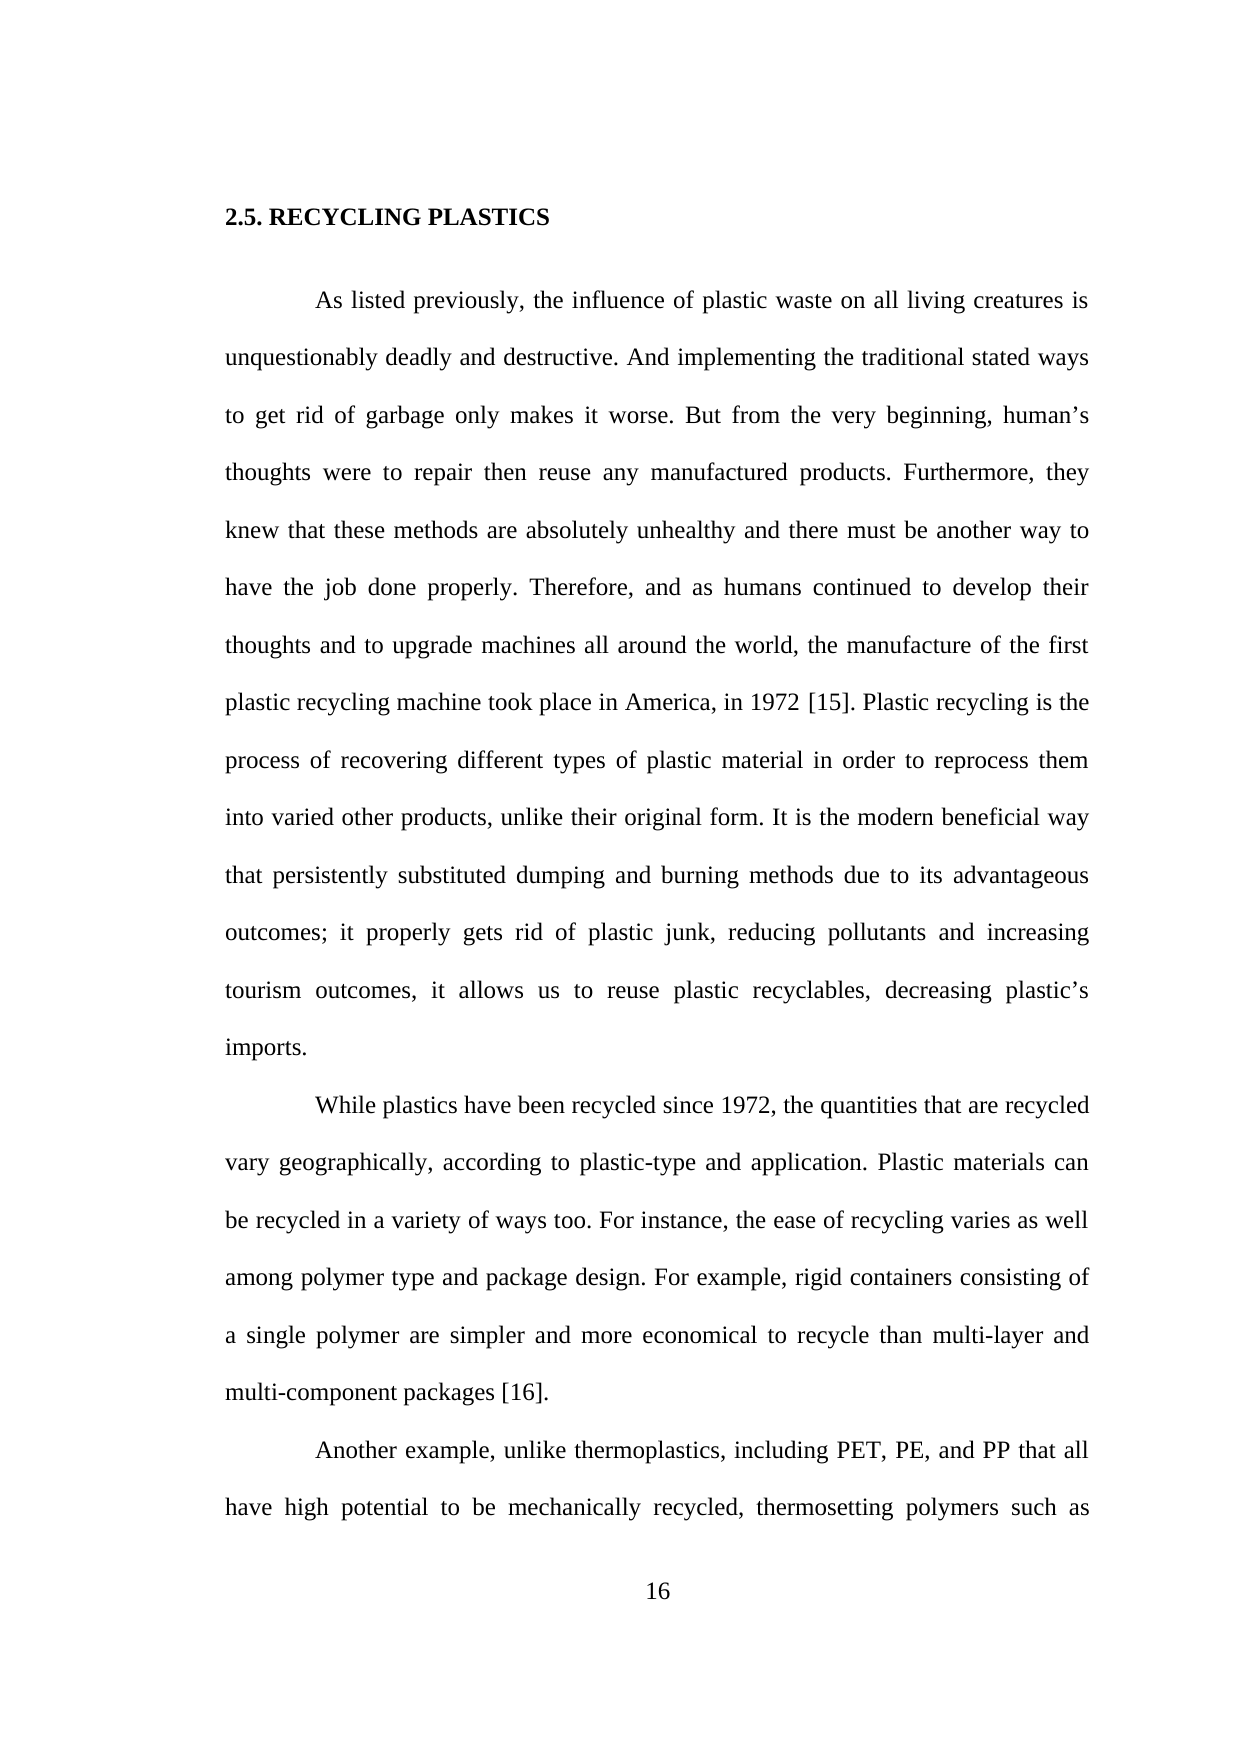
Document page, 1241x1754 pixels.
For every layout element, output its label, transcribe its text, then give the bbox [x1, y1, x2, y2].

text While plastics have been recycled since 1972, the quantities that are recycled vary geographically, according to plastic-type and application. Plastic materials can be recycled in a variety of ways too. For instance, the ease of recycling varies as well among polymer type and package design. For example, rigid containers consisting of a single polymer are simpler and more economical to recycle than multi-layer and multi-component packages. [225, 1090, 1090, 1406]
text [225, 1435, 1090, 1521]
text As listed previously, the influence of plastic waste on all living creatures is unquestionably deadly and destructive. And implementing the traditional stated ways to get rid of garbage only makes it worse. But from the very beginning, human’s thoughts were to repair then reuse any manufactured products. Furthermore, they knew that these methods are absolutely unhealthy and there must be another way to have the job done properly. Therefore, and as humans continued to develop their thoughts and to upgrade machines all around the world, the manufacture of the first plastic recycling machine took place in America, in 1972. Plastic recycling is the process of recovering different types of plastic material in order to reprocess them into varied other products, unlike their original form. It is the modern beneficial way that persistently substituted dumping and burning methods due to its advantageous outcomes; it properly gets rid of plastic junk, reducing pollutants and increasing tourism outcomes, it allows us to reuse plastic recyclables, decreasing plastic’s imports. [225, 285, 1090, 1061]
subtitle 2.5. Recycling plastics [225, 202, 1090, 231]
